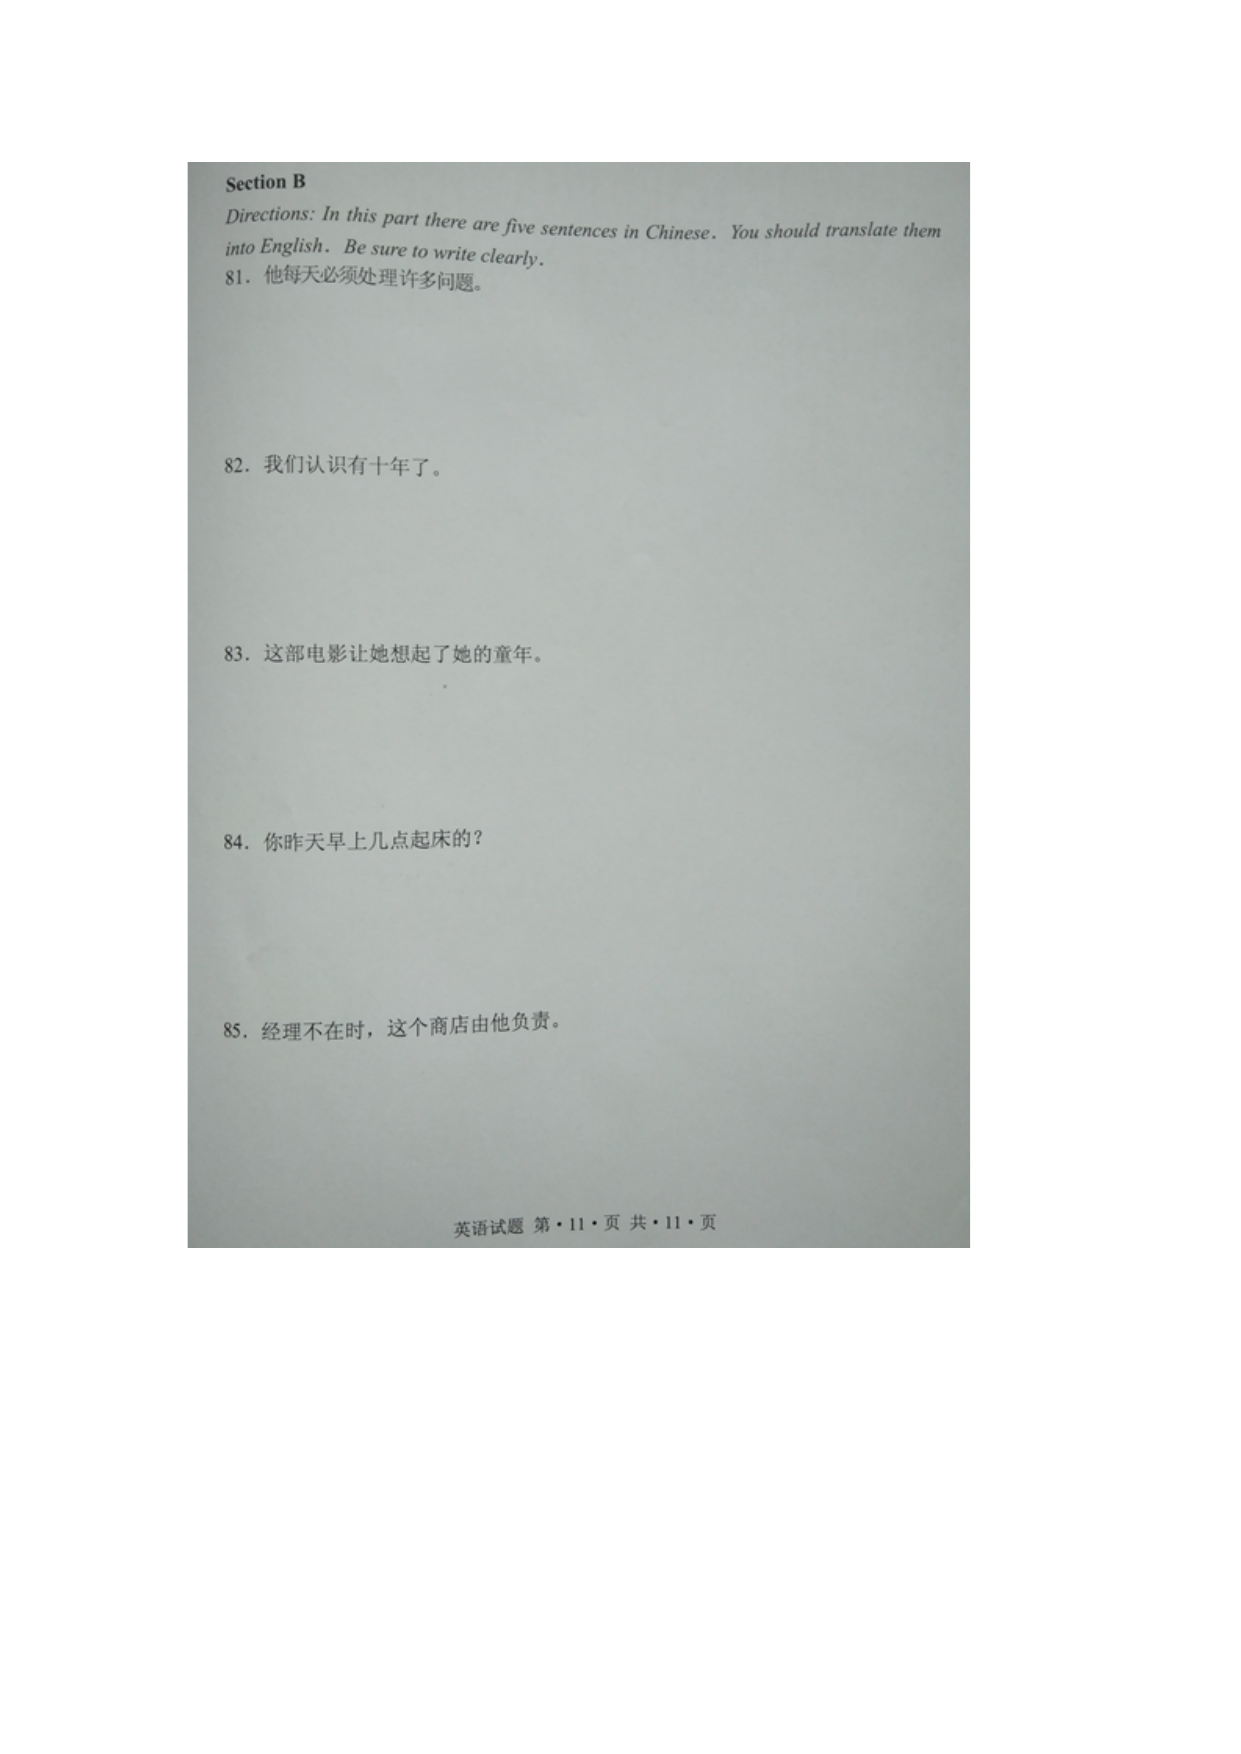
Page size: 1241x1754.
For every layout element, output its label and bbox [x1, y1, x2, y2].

picture [187, 162, 971, 1248]
